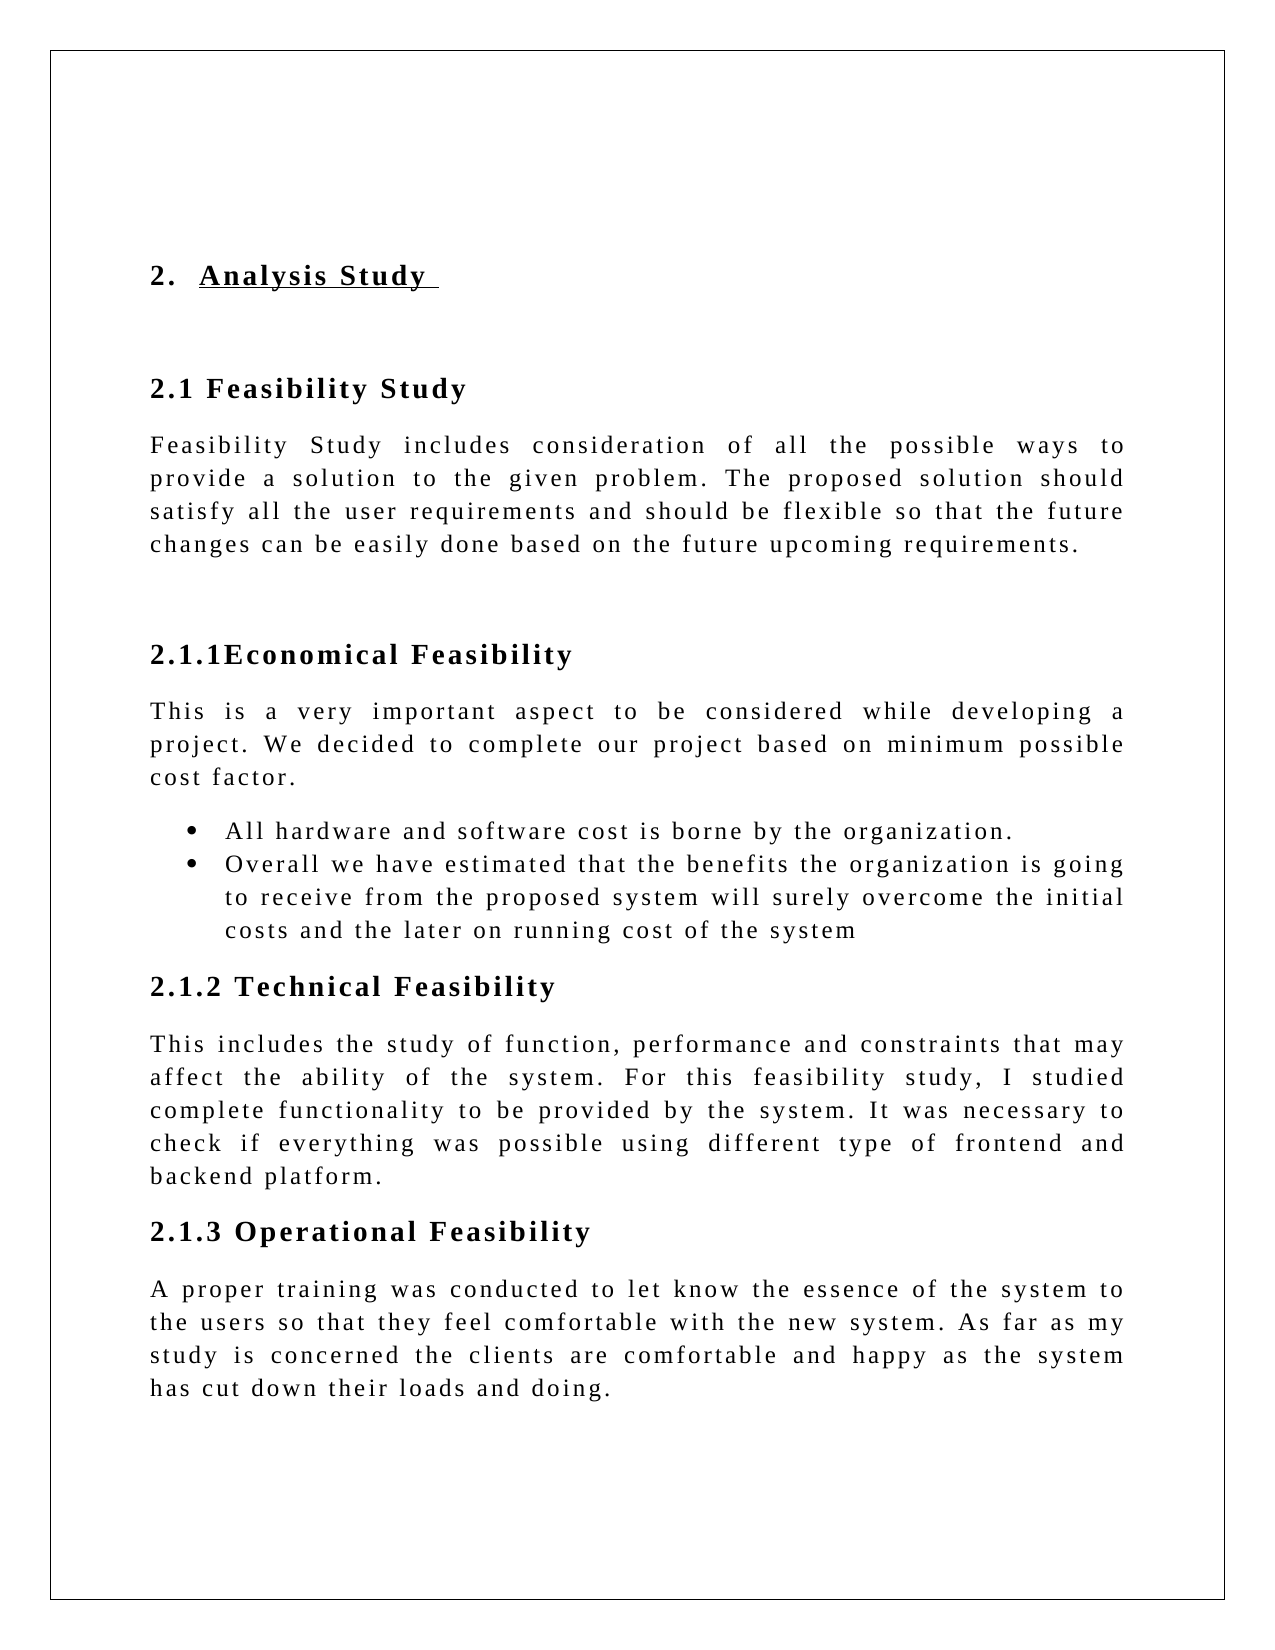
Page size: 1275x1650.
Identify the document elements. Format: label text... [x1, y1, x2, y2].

list All hardware and software cost is borne by the organization. [187, 816, 1125, 845]
list Overall we have estimated that the benefits the organization is going to receive from the proposed system will surely overcome the initial costs and the later on running cost of the system [187, 849, 1125, 944]
text This includes the study of function, performance and constraints that may affect the ability of the system. For this feasibility study, I studied complete functionality to be provided by the system. It was necessary to check if everything was possible using different type of frontend and backend platform. [150, 1029, 1125, 1189]
text A proper training was conducted to let know the essence of the system to the users so that they feel comfortable with the new system. As far as my study is concerned the clients are comfortable and happy as the system has cut down their loads and doing. [150, 1274, 1125, 1402]
text 2.1.2 Technical Feasibility [150, 969, 1125, 1003]
text Feasibility Study includes consideration of all the possible ways to provide a solution to the given problem. The proposed solution should satisfy all the user requirements and should be flexible so that the future changes can be easily done based on the future upcoming requirements. [150, 430, 1125, 558]
text 2.1 Feasibility Study [150, 371, 1125, 404]
text This is a very important aspect to be considered while developing a project. We decided to complete our project based on minimum possible cost factor. [150, 696, 1125, 791]
text 2.1.3 Operational Feasibility [150, 1214, 1125, 1248]
text 2. Analysis Study [150, 258, 1125, 291]
text 2.1.1Economical Feasibility [150, 637, 1125, 671]
